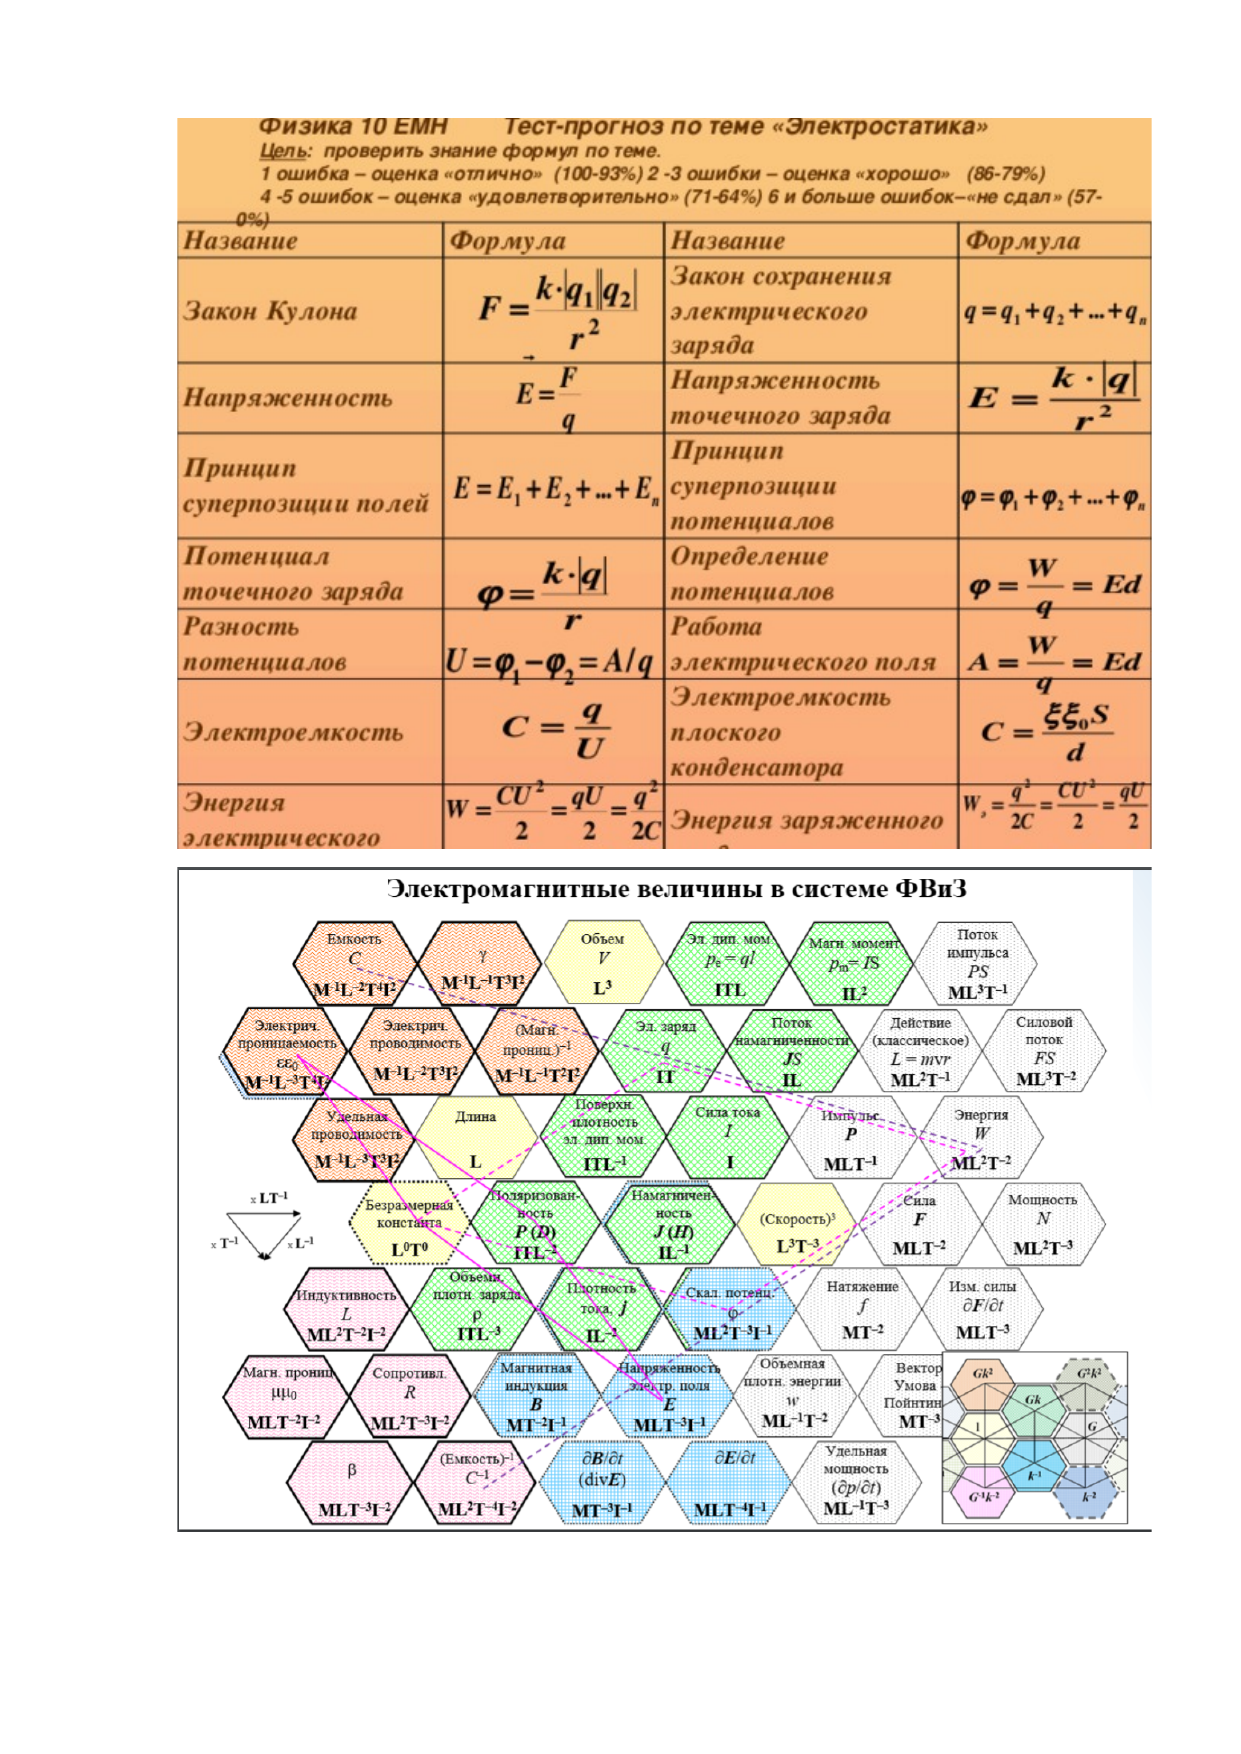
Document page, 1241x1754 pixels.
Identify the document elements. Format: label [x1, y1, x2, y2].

picture [177, 118, 1152, 849]
picture [177, 867, 1152, 1532]
